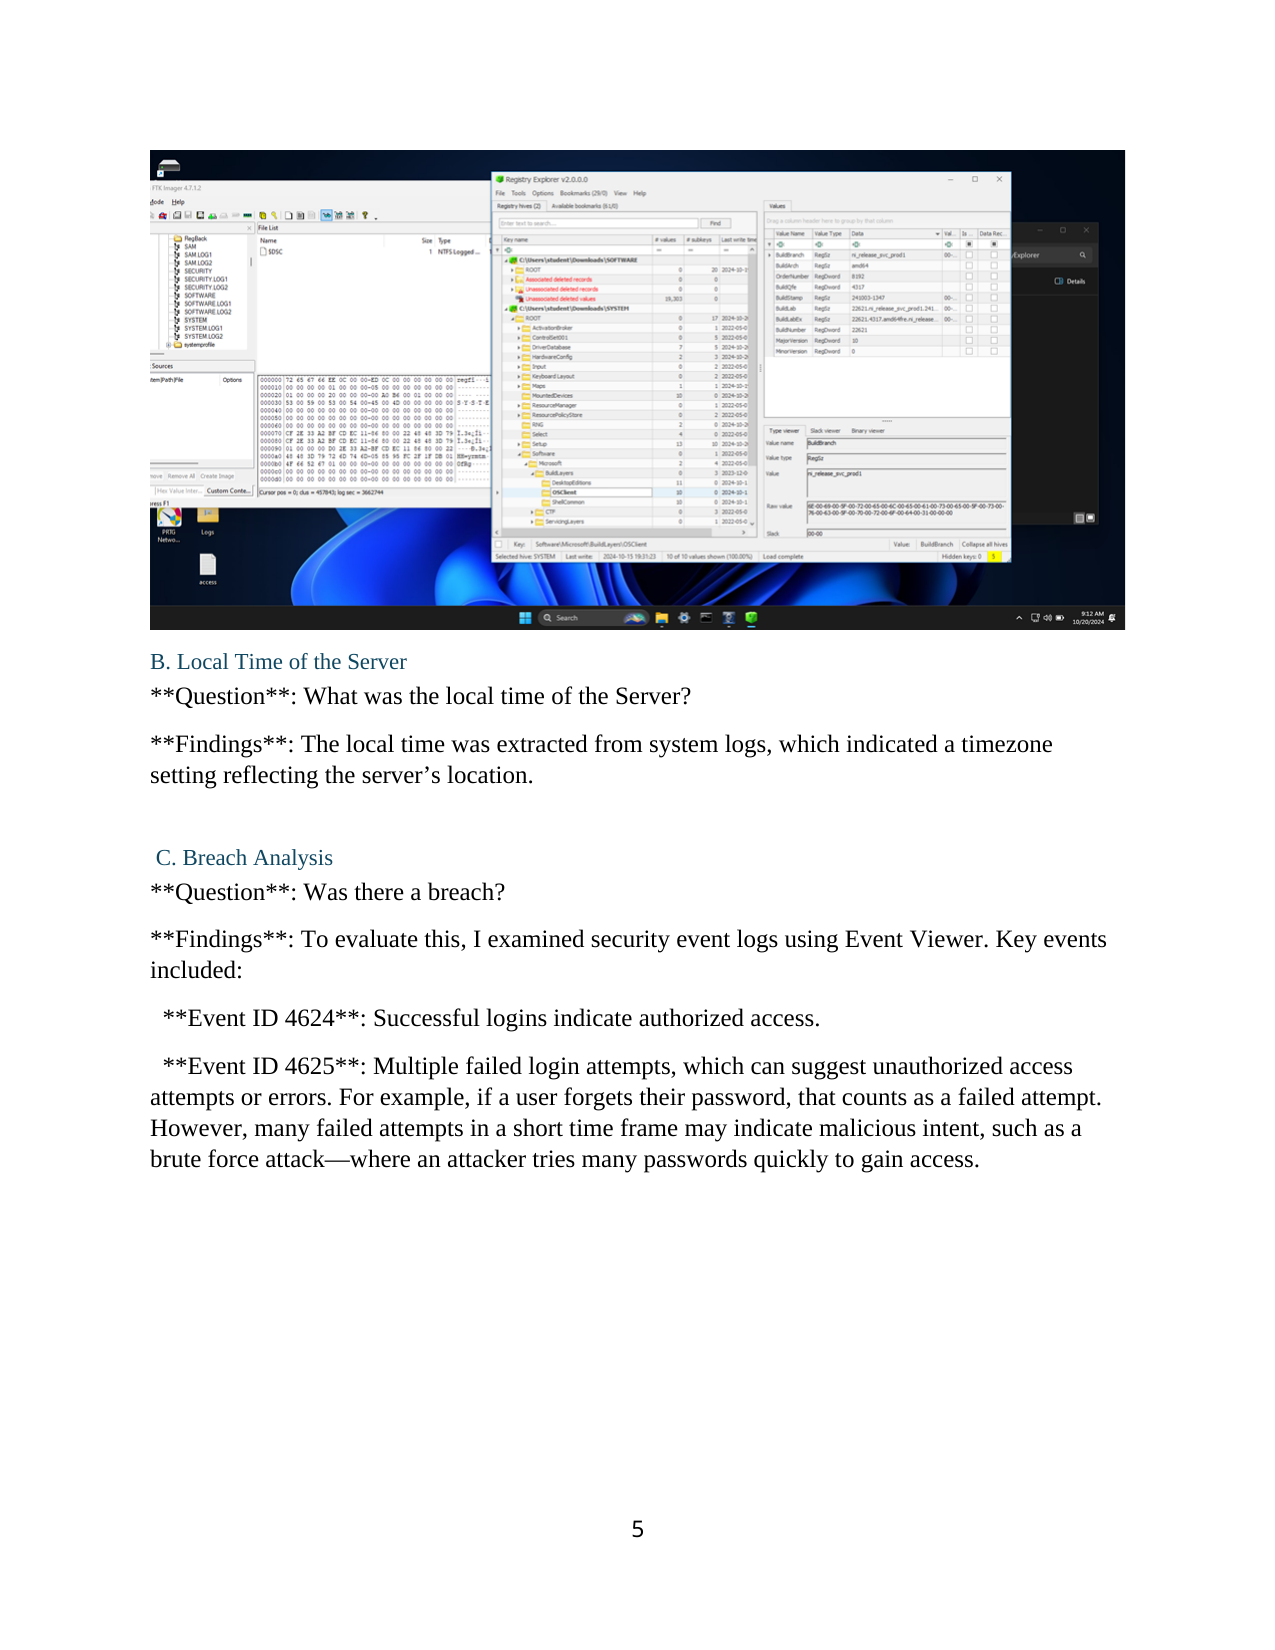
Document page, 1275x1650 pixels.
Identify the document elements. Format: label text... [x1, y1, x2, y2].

picture [150, 150, 1125, 630]
text **Findings**: The local time was extracted from system logs, which indicated a timezone setting reflecting the server’s location. [150, 729, 1125, 788]
text **Event ID 4625**: Multiple failed login attempts, which can suggest unauthorized access attempts or errors. For example, if a user forgets their password, that counts as a failed attempt. However, many failed attempts in a short time frame may indicate malicious intent, such as a brute force attack—where an attacker tries many passwords quickly to gain access. [150, 1051, 1125, 1173]
text **Question**: Was there a breach? [150, 877, 1125, 906]
text **Findings**: To evaluate this, I examined security event logs using Event Viewer. Key events included: [150, 924, 1125, 984]
subtitle C. Breach Analysis [150, 844, 1125, 871]
subtitle B. Local Time of the Server [150, 648, 1125, 675]
text **Question**: What was the local time of the Server? [150, 681, 1125, 710]
text **Event ID 4624**: Successful logins indicate authorized access. [150, 1003, 1125, 1032]
